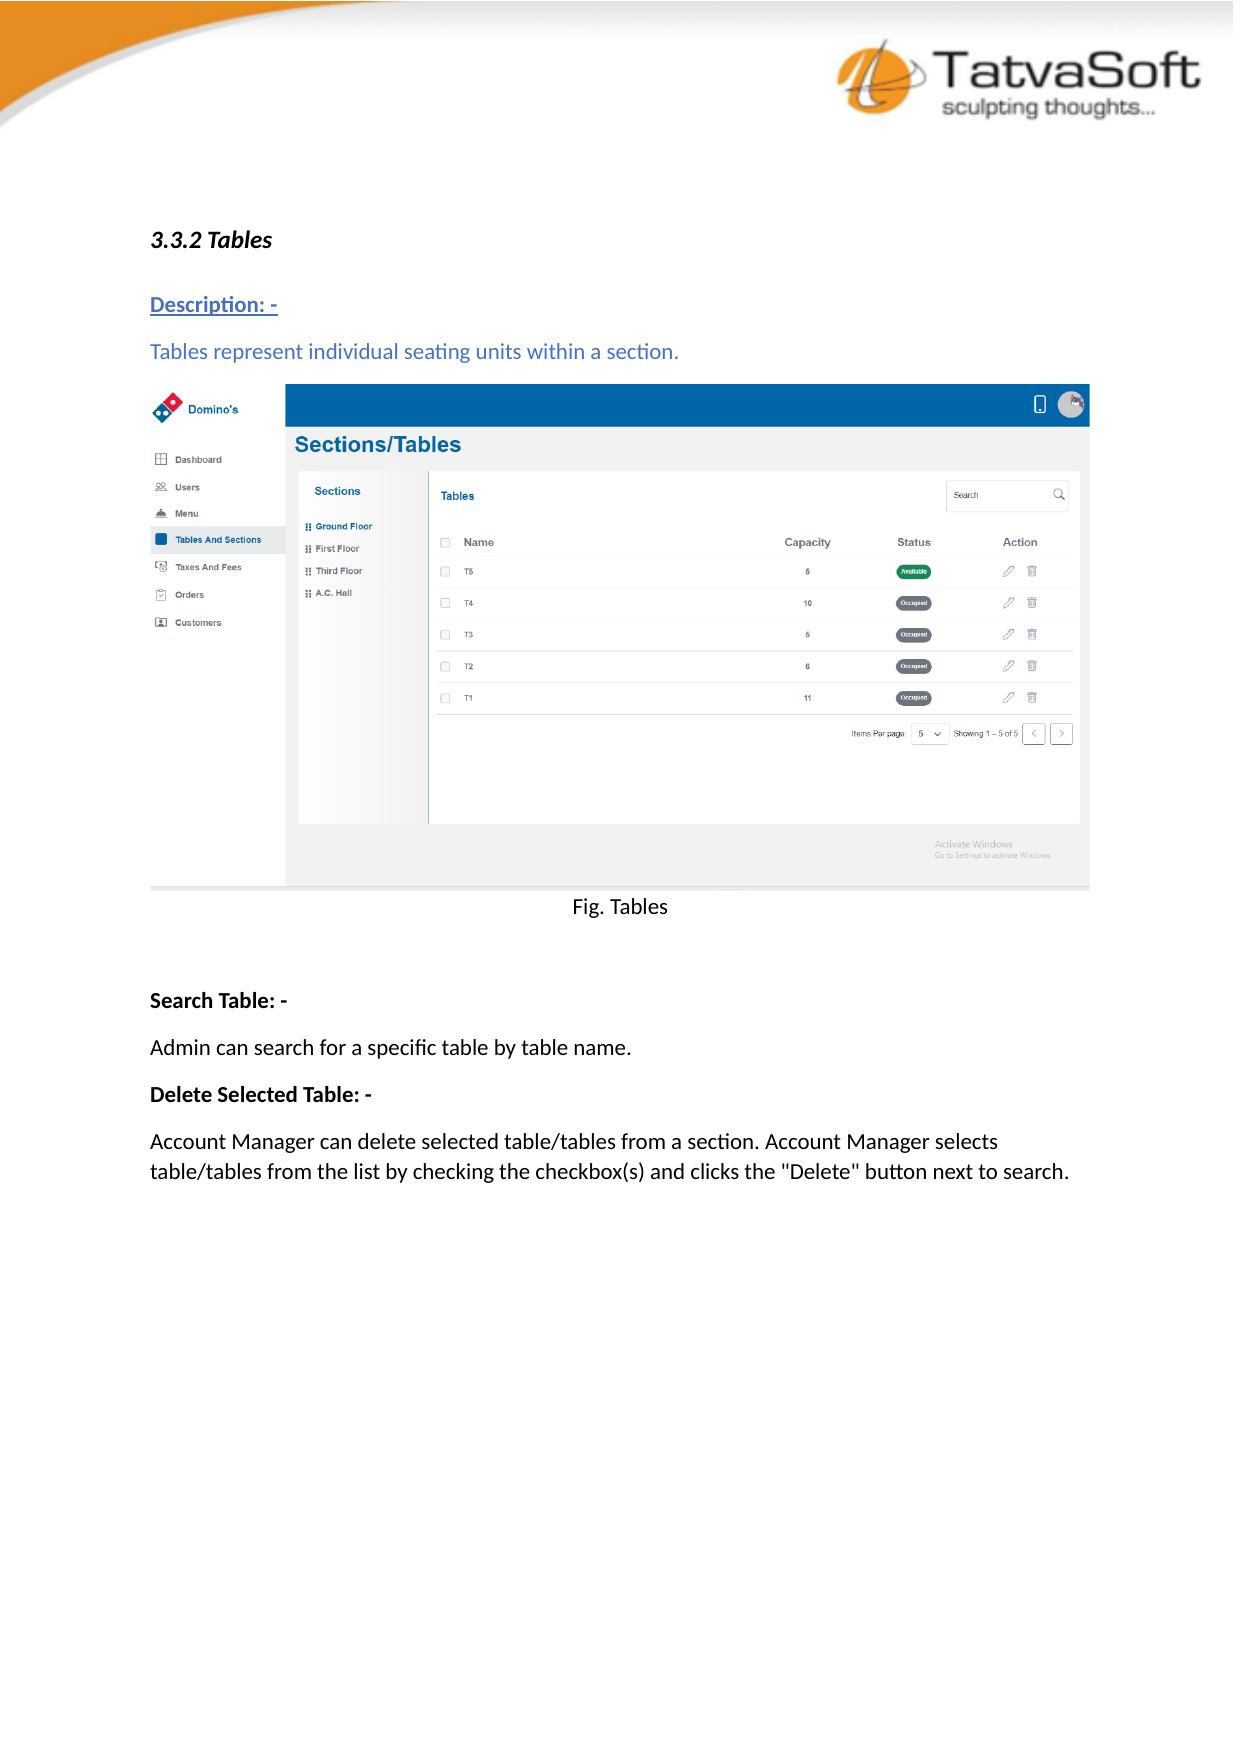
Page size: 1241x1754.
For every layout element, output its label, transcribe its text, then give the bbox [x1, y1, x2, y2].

picture [150, 384, 1090, 891]
text Admin can search for a specific table by table name. [150, 1033, 1090, 1061]
text Description: - [150, 290, 1090, 318]
text Search Table: - [150, 986, 1090, 1014]
subtitle 3.3.2 Tables [150, 224, 1090, 255]
text Account Manager can delete selected table/tables from a section. Account Manager selects table/tables from the list by checking the checkbox(s) and clicks the "Delete" button next to search. [150, 1127, 1090, 1185]
text Tables represent individual seating units within a section. [150, 337, 1090, 365]
text Fig. Tables [150, 891, 1090, 921]
text Delete Selected Table: - [150, 1080, 1090, 1108]
picture [0, 1, 1234, 159]
